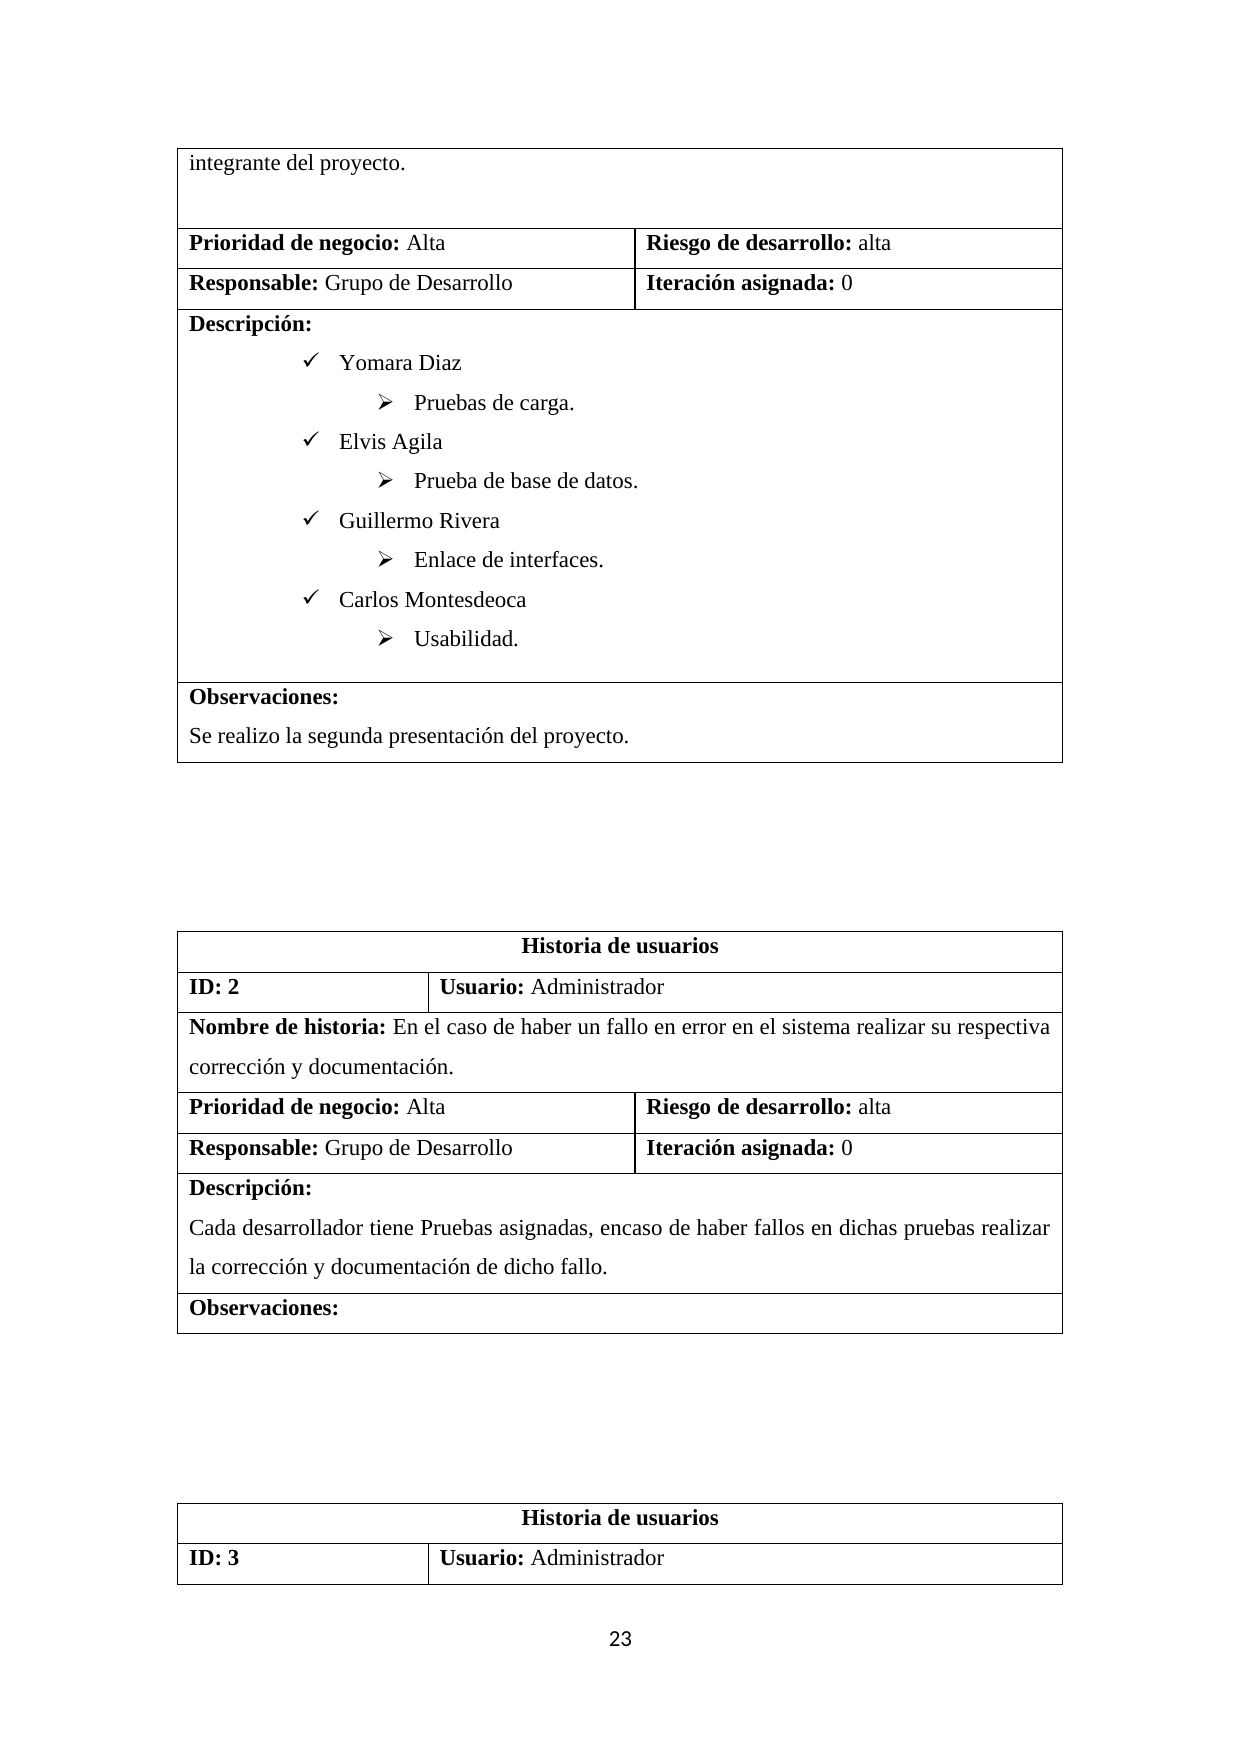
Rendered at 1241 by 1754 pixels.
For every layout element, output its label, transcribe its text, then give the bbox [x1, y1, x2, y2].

table_cell Iteración asignada: 0 [636, 1134, 1062, 1173]
table_cell Riesgo de desarrollo: alta [636, 1093, 1062, 1133]
table_cell Prioridad de negocio: Alta [178, 1093, 634, 1133]
table_cell Responsable: Grupo de Desarrollo [178, 1134, 634, 1173]
table_cell Observaciones: [178, 1294, 1062, 1333]
table_cell Observaciones: Se realizo la segunda presentación del proyecto. [178, 683, 1062, 762]
table_cell Usuario: Administrador [429, 973, 1062, 1012]
table_cell Descripción: Cada desarrollador tiene Pruebas asignadas, encaso de haber fallos en dichas pruebas realizar la corrección y documentación de dicho fallo. [178, 1174, 1062, 1293]
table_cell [178, 149, 1062, 228]
table_cell Iteración asignada: 0 [636, 269, 1062, 309]
table_cell Usuario: Administrador [429, 1544, 1062, 1584]
table_cell Responsable: Grupo de Desarrollo [178, 269, 634, 309]
table_cell ID: 2 [178, 973, 428, 1012]
table_header Historia de usuarios [178, 932, 1062, 972]
table_cell Nombre de historia: En el caso de haber un fallo en error en el sistema realizar su respectiva corrección y documentación. [178, 1013, 1062, 1092]
table_cell Prioridad de negocio: Alta [178, 229, 634, 268]
table_cell Descripción: Yomara Diaz Pruebas de carga. Elvis Agila Prueba de base de datos. Guillermo Rivera Enlace de interfaces. Carlos Montesdeoca Usabilidad. [178, 310, 1062, 682]
table_header Historia de usuarios [178, 1504, 1062, 1543]
table_cell ID: 3 [178, 1544, 428, 1584]
table_cell Riesgo de desarrollo: alta [636, 229, 1062, 268]
